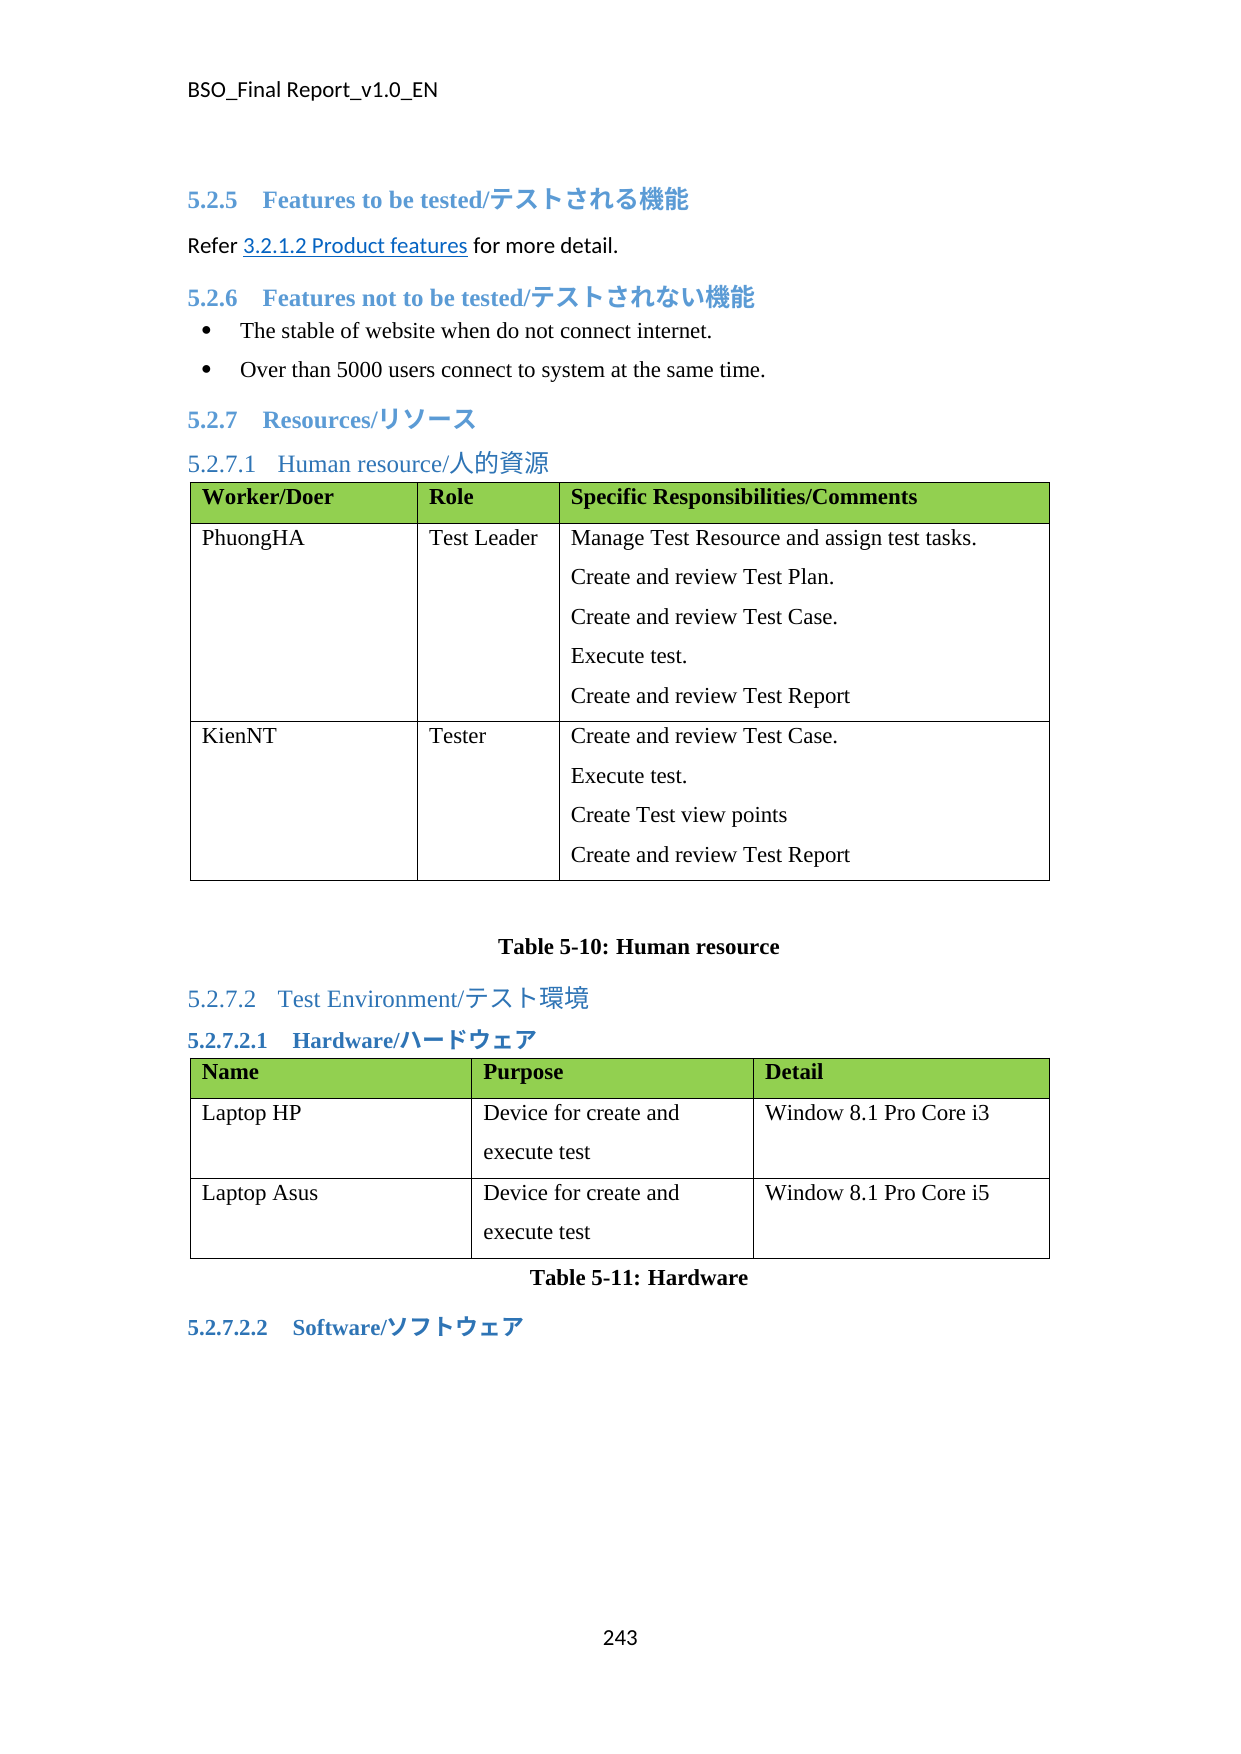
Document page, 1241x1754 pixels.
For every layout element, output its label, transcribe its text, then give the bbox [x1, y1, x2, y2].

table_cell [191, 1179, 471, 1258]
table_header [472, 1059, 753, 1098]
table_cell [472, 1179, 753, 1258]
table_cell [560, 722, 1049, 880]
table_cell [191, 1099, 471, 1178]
subtitle Features to be tested/テストされる機能 [187, 180, 1053, 216]
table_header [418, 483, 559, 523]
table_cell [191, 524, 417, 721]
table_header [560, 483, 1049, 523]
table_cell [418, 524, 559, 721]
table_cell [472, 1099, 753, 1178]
text Refer 3.2.1.2 Product features for more detail. [187, 232, 1053, 259]
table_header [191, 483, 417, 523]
list The stable of website when do not connect internet. [202, 317, 1053, 343]
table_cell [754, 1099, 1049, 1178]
subtitle Software/ソフトウェア [187, 1309, 1053, 1342]
subtitle Features not to be tested/テストされない機能 [187, 278, 1053, 314]
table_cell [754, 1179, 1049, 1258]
subtitle Resources/リソース [187, 400, 1053, 436]
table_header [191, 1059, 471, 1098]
subtitle Human resource/人的資源 [187, 443, 1053, 479]
text Hardware [225, 1057, 1053, 1290]
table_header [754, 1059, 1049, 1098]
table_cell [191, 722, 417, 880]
subtitle Test Environment/テスト環境 [187, 978, 1053, 1014]
subtitle Hardware/ハードウェア [187, 1021, 1053, 1055]
list Over than 5000 users connect to system at the same time. [202, 356, 1053, 383]
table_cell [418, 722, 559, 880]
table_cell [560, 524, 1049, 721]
text Human resource [225, 933, 1053, 959]
